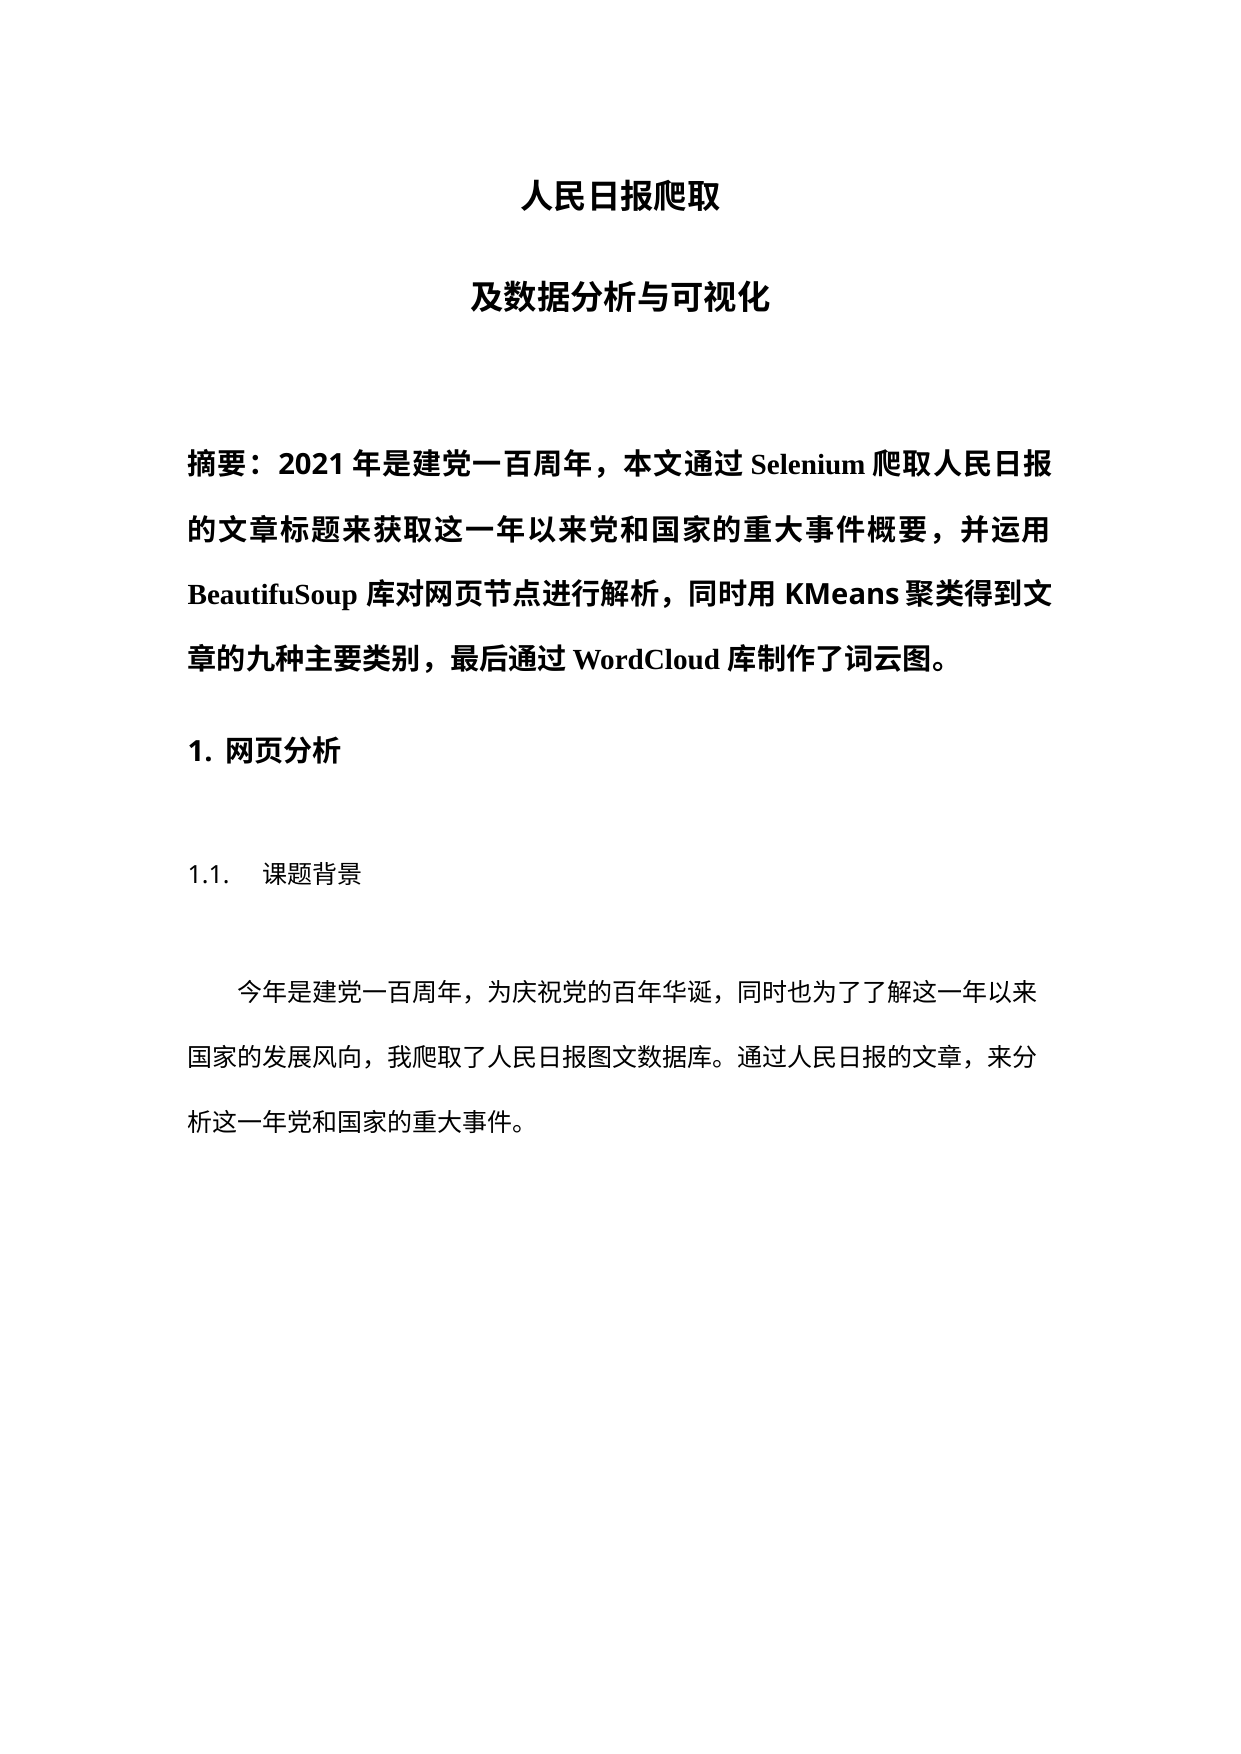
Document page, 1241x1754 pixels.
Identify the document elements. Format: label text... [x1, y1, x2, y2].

text 摘要：2021年是建党一百周年，本文通过Selenium爬取人民日报的文章标题来获取这一年以来党和国家的重大事件概要，并运用BeautifuSoup 库对网页节点进行解析，同时用KMeans聚类得到文章的九种主要类别，最后通过WordCloud 库制作了词云图。 [187, 430, 1053, 690]
text 今年是建党一百周年，为庆祝党的百年华诞，同时也为了了解这一年以来国家的发展风向，我爬取了人民日报图文数据库。通过人民日报的文章，来分析这一年党和国家的重大事件。 [187, 958, 1053, 1153]
text 人民日报爬取 [187, 162, 1053, 227]
subtitle 及数据分析与可视化 [187, 262, 1053, 327]
subtitle 网页分析 [187, 717, 1053, 782]
subtitle 课题背景 [187, 840, 1053, 905]
